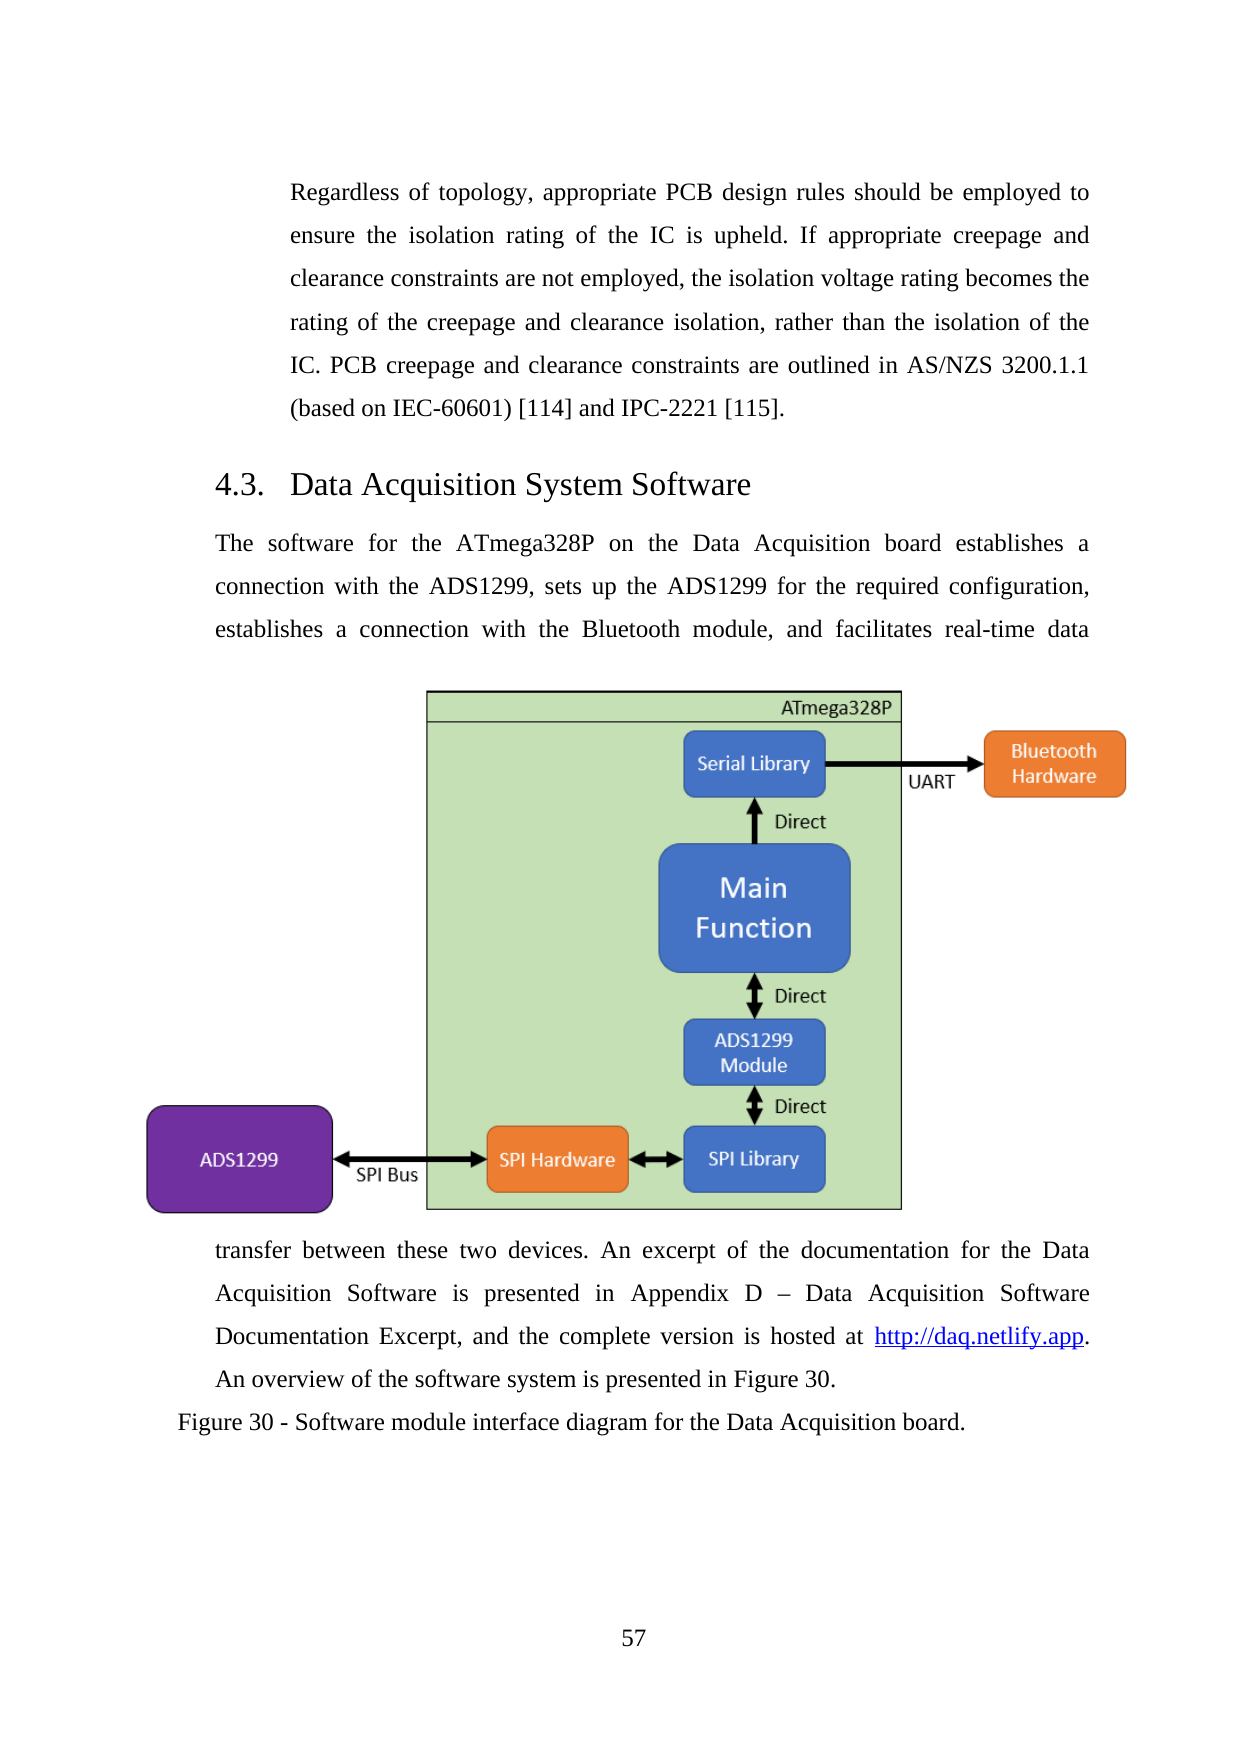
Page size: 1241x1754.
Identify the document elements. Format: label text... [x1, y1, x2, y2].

picture [126, 662, 1140, 1235]
text Figure 30 - Software module interface diagram for the Data Acquisition board. [177, 1407, 1090, 1436]
text The software for the ATmega328P on the Data Acquisition board establishes a connection with the ADS1299, sets up the ADS1299 for the required configuration, establishes a connection with the Bluetooth module, and facilitates real-time data transfer between these two devices. An excerpt of the documentation for the Data Acquisition Software is presented in Appendix D – Data Acquisition Software Documentation Excerpt, and the complete version is hosted at http://daq.netlify.app. An overview of the software system is presented in Figure 30. [215, 1235, 1090, 1393]
text The software for the ATmega328P on the Data Acquisition board establishes a connection with the ADS1299, sets up the ADS1299 for the required configuration, establishes a connection with the Bluetooth module, and facilitates real-time data transfer between these two devices. An excerpt of the documentation for the Data Acquisition Software is presented in Appendix D – Data Acquisition Software Documentation Excerpt, and the complete version is hosted at http://daq.netlify.app. An overview of the software system is presented in Figure 30. [215, 528, 1090, 662]
text Regardless of topology, appropriate PCB design rules should be employed to ensure the isolation rating of the IC is upheld. If appropriate creepage and clearance constraints are not employed, the isolation voltage rating becomes the rating of the creepage and clearance isolation, rather than the isolation of the IC. PCB creepage and clearance constraints are outlined in AS/NZS 3200.1.1 (based on IEC-60601) [114] and IPC-2221 [115]. [290, 177, 1090, 422]
subtitle Data Acquisition System Software [215, 465, 1090, 503]
